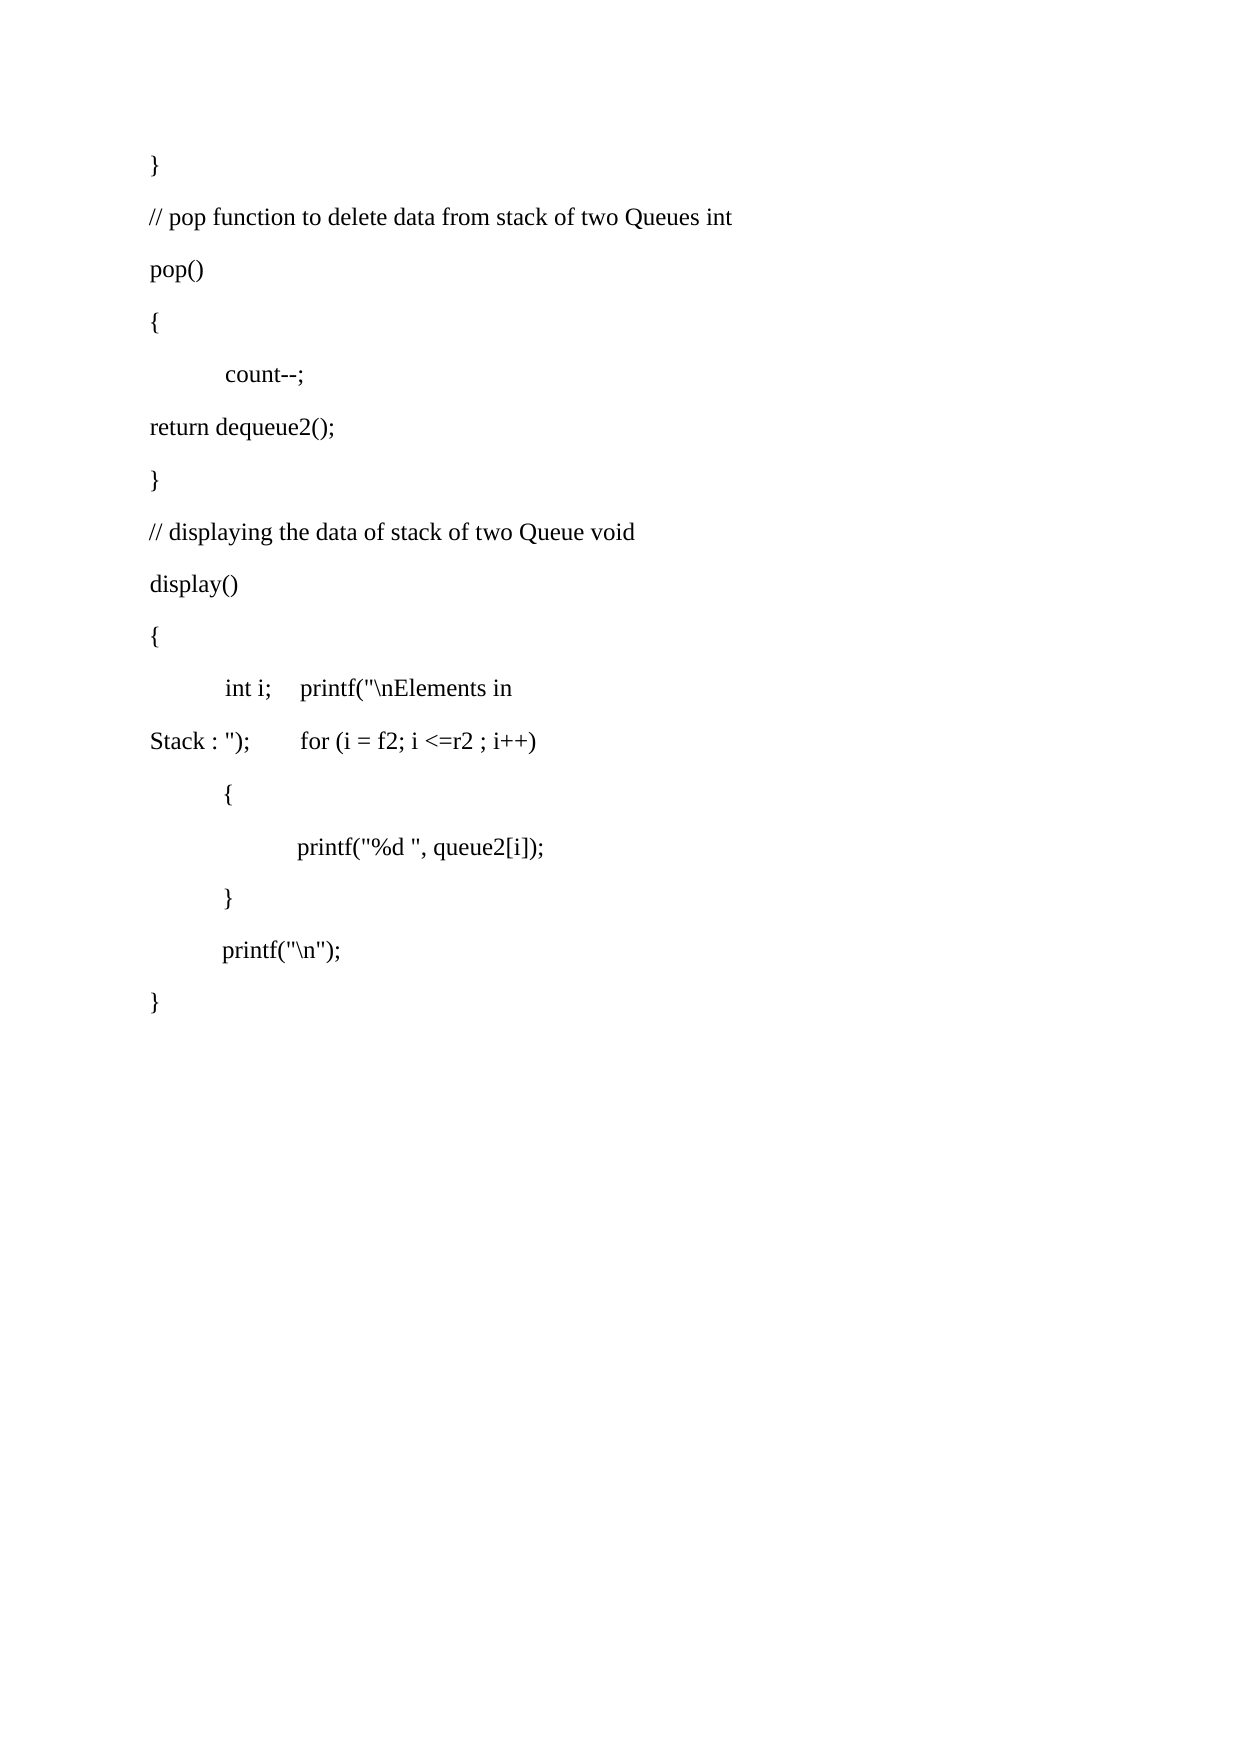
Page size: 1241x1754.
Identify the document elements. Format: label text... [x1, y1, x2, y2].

text int i; printf("\nElements in Stack : "); for (i = f2; i <=r2 ; i++) [148, 673, 544, 754]
text count--; return dequeue2(); [148, 359, 416, 440]
text { [148, 621, 1092, 650]
text printf("%d ", queue2[i]); [148, 832, 1097, 861]
text // displaying the data of stack of two Queue void display() [148, 517, 637, 598]
text } [148, 883, 1097, 911]
text } [148, 150, 1092, 179]
text { [148, 307, 1092, 336]
text // pop function to delete data from stack of two Queues int pop() [148, 202, 734, 283]
text } [148, 987, 1092, 1016]
text { [148, 779, 1097, 808]
text } [148, 465, 1092, 493]
text printf("\n"); [148, 936, 1097, 964]
